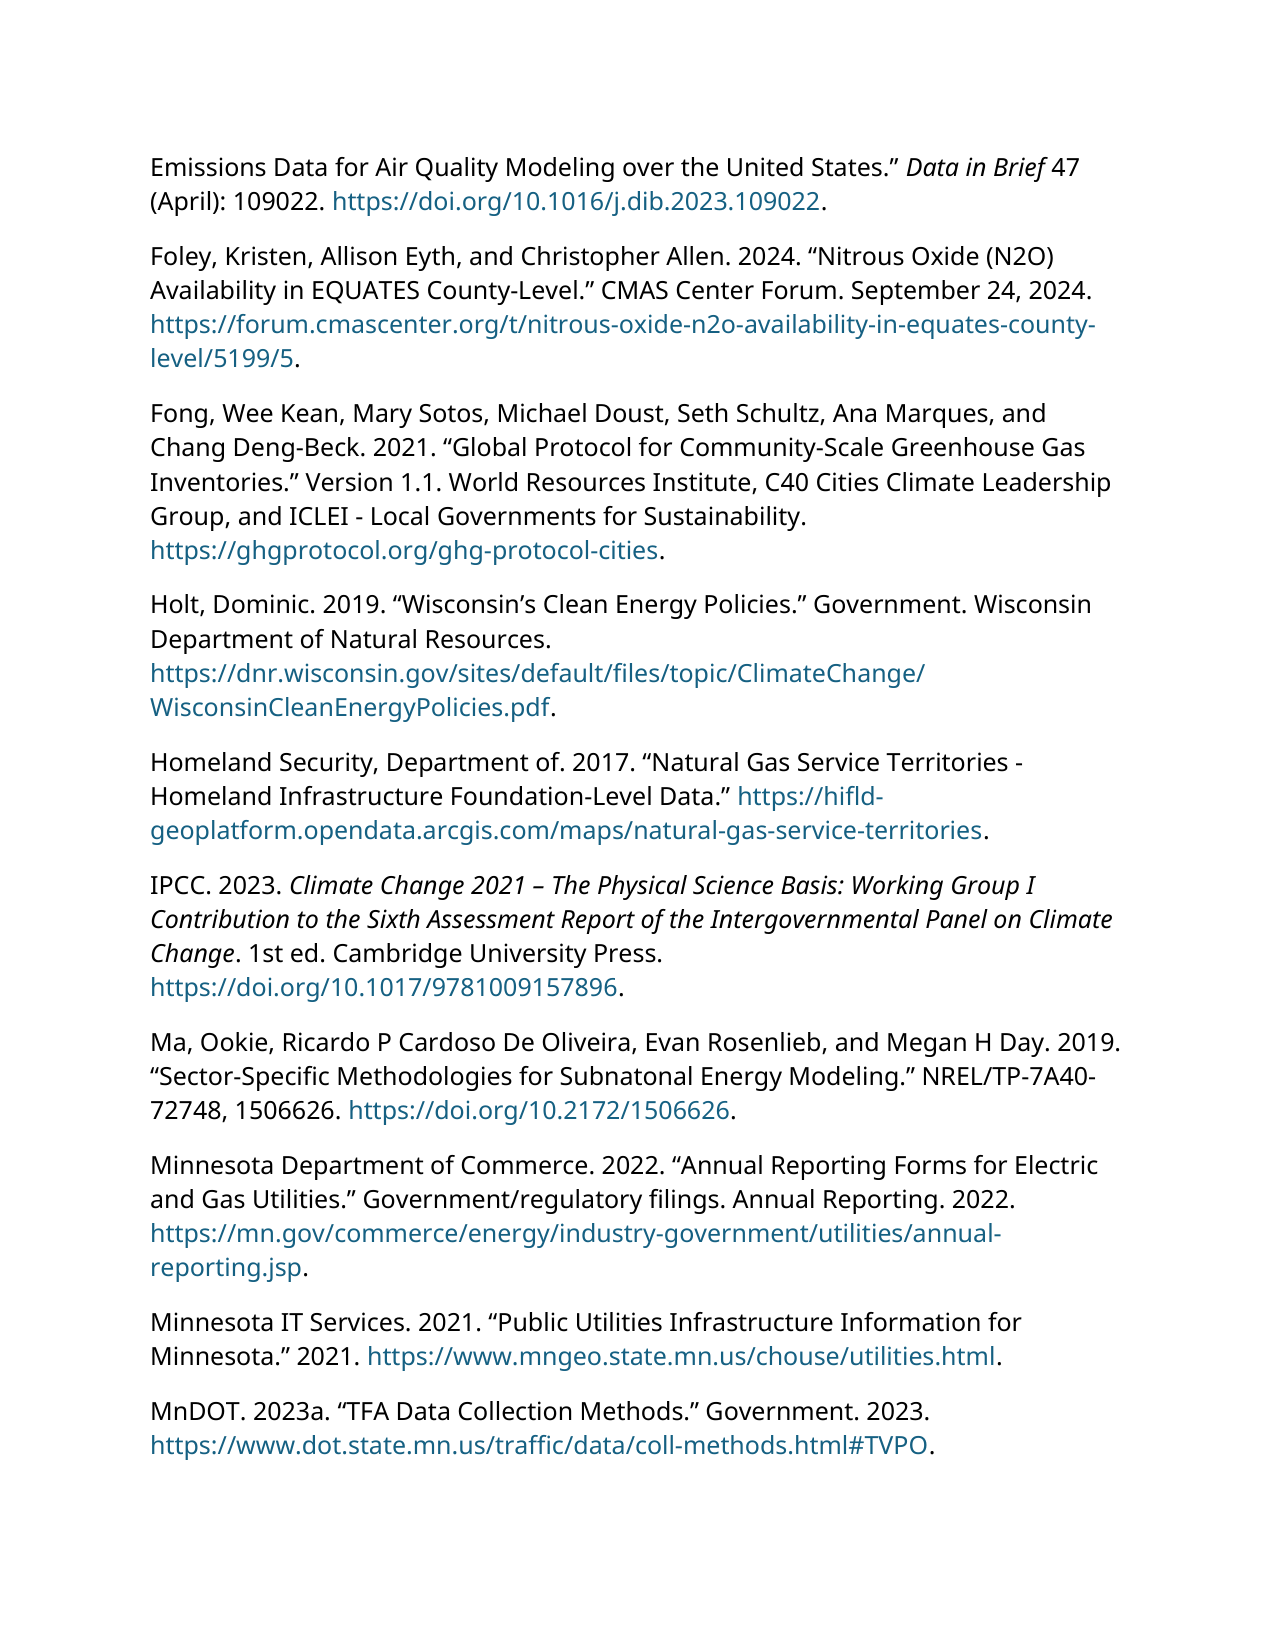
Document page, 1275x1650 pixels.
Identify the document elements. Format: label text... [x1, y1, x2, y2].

text Foley, Kristen, Allison Eyth, and Christopher Allen. 2024. “Nitrous Oxide (N2O) Availability in EQUATES County-Level.” CMAS Center Forum. September 24, 2024. https://forum.cmascenter.org/t/nitrous-oxide-n2o-availability-in-equates-county-level/5199/5. [150, 239, 1125, 375]
text IPCC. 2023. Climate Change 2021 – The Physical Science Basis: Working Group I Contribution to the Sixth Assessment Report of the Intergovernmental Panel on Climate Change. 1st ed. Cambridge University Press. https://doi.org/10.1017/9781009157896. [150, 867, 1125, 1003]
text Ma, Ookie, Ricardo P Cardoso De Oliveira, Evan Rosenlieb, and Megan H Day. 2019. “Sector-Specific Methodologies for Subnatonal Energy Modeling.” NREL/TP-7A40-72748, 1506626. https://doi.org/10.2172/1506626. [150, 1024, 1125, 1127]
text Homeland Security, Department of. 2017. “Natural Gas Service Territories - Homeland Infrastructure Foundation-Level Data.” https://hifld-geoplatform.opendata.arcgis.com/maps/natural-gas-service-territories. [150, 744, 1125, 846]
text Minnesota IT Services. 2021. “Public Utilities Infrastructure Information for Minnesota.” 2021. https://www.mngeo.state.mn.us/chouse/utilities.html. [150, 1304, 1125, 1373]
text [150, 150, 1125, 218]
text MnDOT. 2023a. “TFA Data Collection Methods.” Government. 2023. https://www.dot.state.mn.us/traffic/data/coll-methods.html#TVPO. [150, 1393, 1125, 1462]
text Fong, Wee Kean, Mary Sotos, Michael Doust, Seth Schultz, Ana Marques, and Chang Deng-Beck. 2021. “Global Protocol for Community-Scale Greenhouse Gas Inventories.” Version 1.1. World Resources Institute, C40 Cities Climate Leadership Group, and ICLEI - Local Governments for Sustainability. https://ghgprotocol.org/ghg-protocol-cities. [150, 396, 1125, 566]
text Minnesota Department of Commerce. 2022. “Annual Reporting Forms for Electric and Gas Utilities.” Government/regulatory filings. Annual Reporting. 2022. https://mn.gov/commerce/energy/industry-government/utilities/annual-reporting.jsp. [150, 1147, 1125, 1284]
text Holt, Dominic. 2019. “Wisconsin’s Clean Energy Policies.” Government. Wisconsin Department of Natural Resources. https://dnr.wisconsin.gov/sites/default/files/topic/ClimateChange/WisconsinCleanEnergyPolicies.pdf. [150, 587, 1125, 723]
